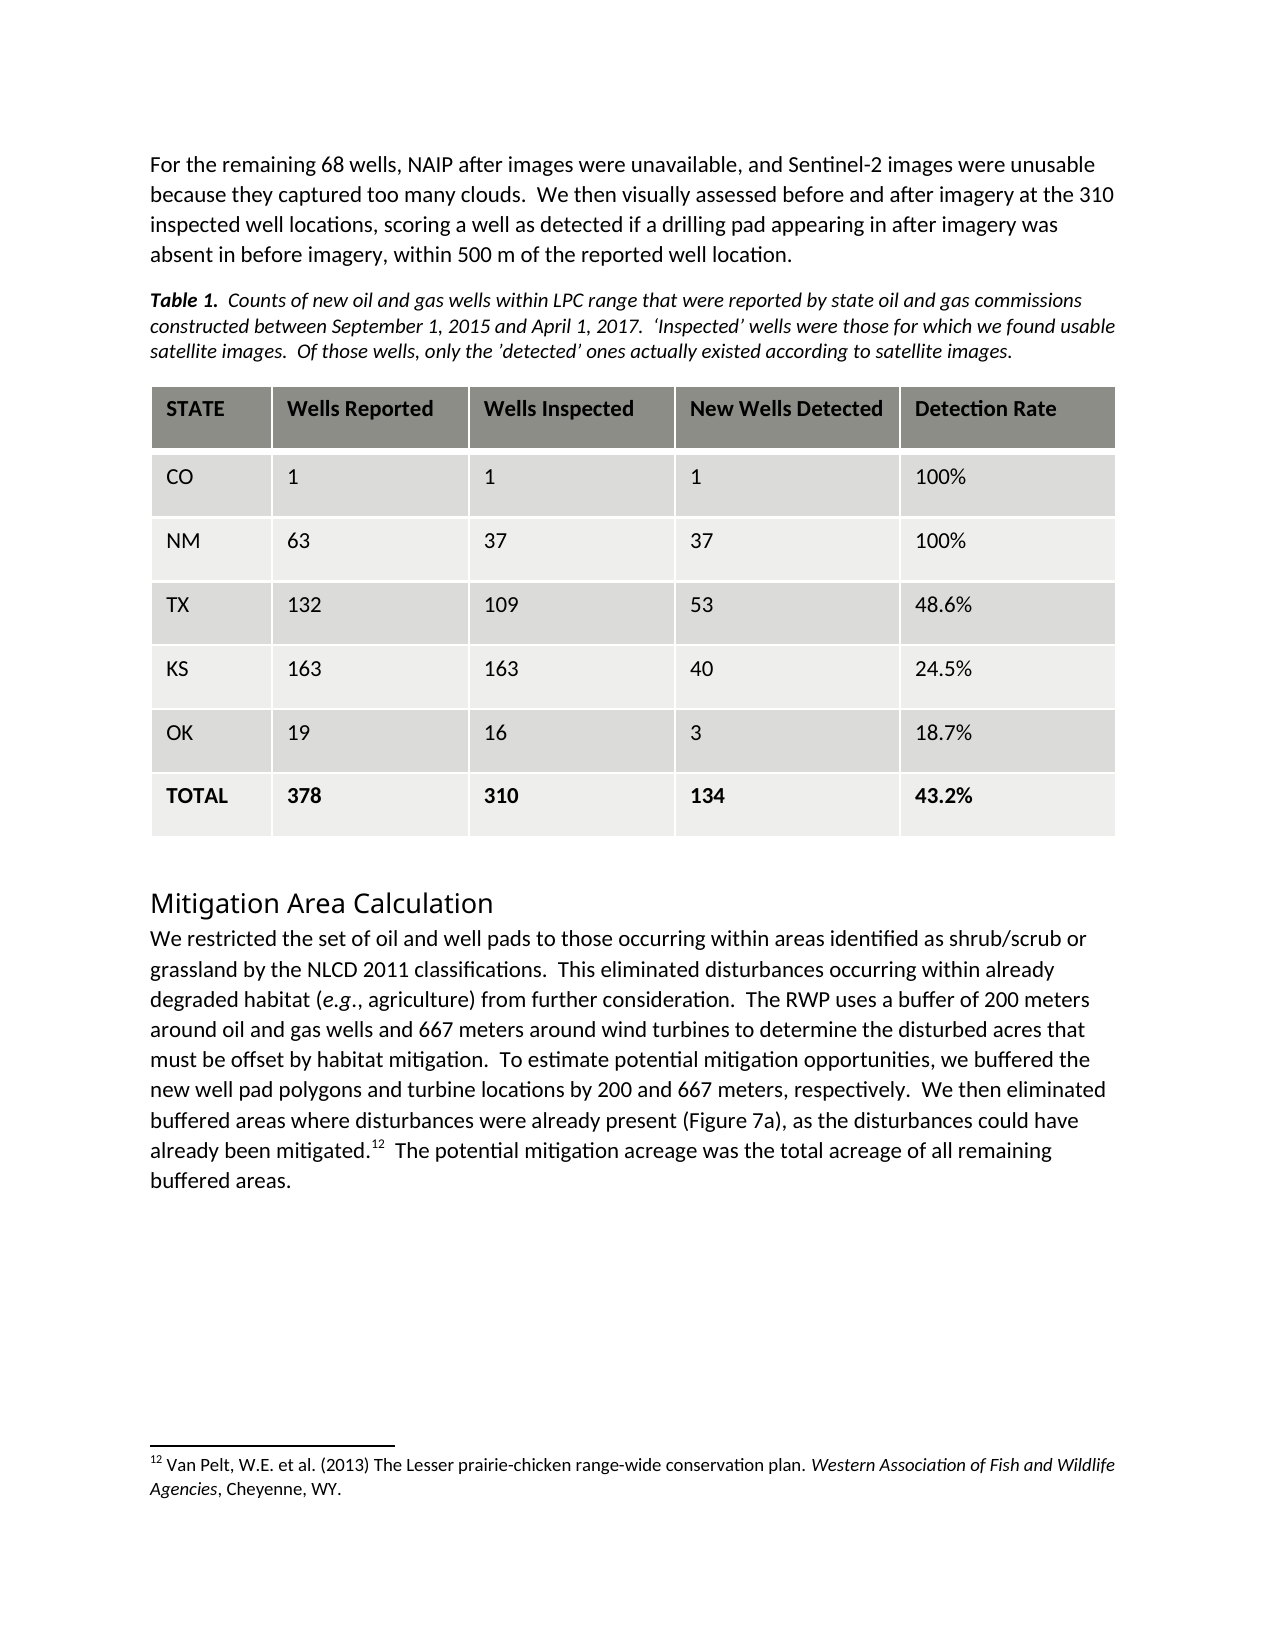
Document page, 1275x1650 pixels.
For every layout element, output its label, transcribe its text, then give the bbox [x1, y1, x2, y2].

table_cell TX [152, 583, 271, 644]
table_cell 134 [676, 774, 899, 836]
table_cell 310 [470, 774, 674, 836]
table_cell 53 [676, 583, 899, 644]
table_cell 40 [676, 646, 899, 708]
table_cell KS [152, 646, 271, 708]
table_cell 1 [470, 455, 674, 516]
table_cell OK [152, 710, 271, 772]
table_cell 1 [273, 455, 468, 516]
table_cell 378 [273, 774, 468, 836]
text Table 1. Counts of new oil and gas wells within LPC range that were reported by state oil and gas commissions constructed between September 1, 2015 and April 1, 2017. ‘Inspected’ wells were those for which we found usable satellite images. Of those wells, only the ’detected’ ones actually existed according to satellite images. [150, 287, 1125, 364]
table_cell 63 [273, 519, 468, 580]
table_cell NM [152, 519, 271, 580]
table_cell 109 [470, 583, 674, 644]
table_header STATE [152, 387, 271, 448]
table_header Detection Rate [901, 387, 1115, 448]
table_cell 48.6% [901, 583, 1115, 644]
table_cell 1 [676, 455, 899, 516]
subtitle Mitigation Area Calculation [150, 885, 1125, 922]
table_cell 43.2% [901, 774, 1115, 836]
table_cell 16 [470, 710, 674, 772]
table_cell 3 [676, 710, 899, 772]
table_cell 18.7% [901, 710, 1115, 772]
table_cell 19 [273, 710, 468, 772]
table_cell 37 [676, 519, 899, 580]
table_cell 24.5% [901, 646, 1115, 708]
table_cell 37 [470, 519, 674, 580]
table_cell 100% [901, 455, 1115, 516]
table_header Wells Reported [273, 387, 468, 448]
table_header New Wells Detected [676, 387, 899, 448]
table_cell 163 [470, 646, 674, 708]
table_header Wells Inspected [470, 387, 674, 448]
table_cell 132 [273, 583, 468, 644]
table_cell 163 [273, 646, 468, 708]
table_cell 100% [901, 519, 1115, 580]
table_cell TOTAL [152, 774, 271, 836]
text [150, 150, 1125, 269]
text We restricted the set of oil and well pads to those occurring within areas identified as shrub/scrub or grassland by the NLCD 2011 classifications. This eliminated disturbances occurring within already degraded habitat (e.g., agriculture) from further consideration. The RWP uses a buffer of 200 meters around oil and gas wells and 667 meters around wind turbines to determine the disturbed acres that must be offset by habitat mitigation. To estimate potential mitigation opportunities, we buffered the new well pad polygons and turbine locations by 200 and 667 meters, respectively. We then eliminated buffered areas where disturbances were already present (Figure 7a), as the disturbances could have already been mitigated. The potential mitigation acreage was the total acreage of all remaining buffered areas. [150, 924, 1125, 1194]
table_cell CO [152, 455, 271, 516]
